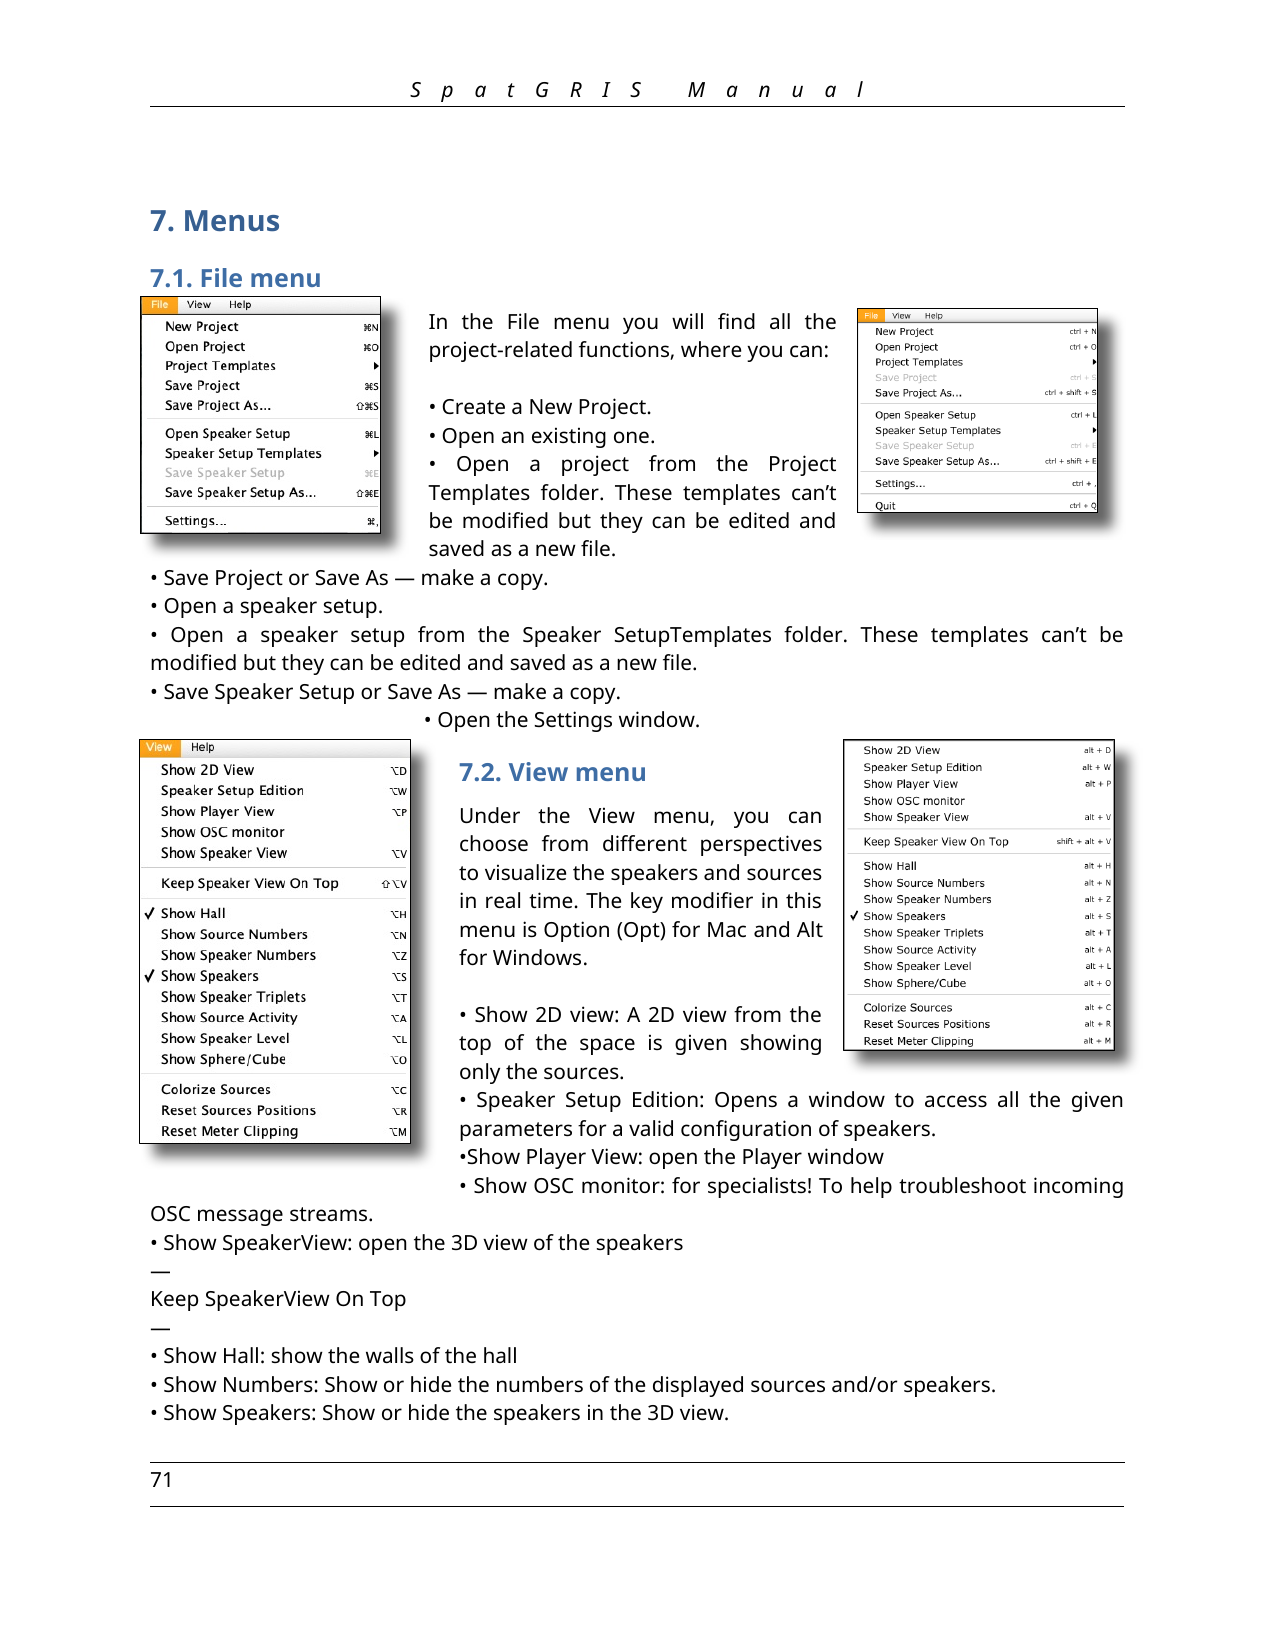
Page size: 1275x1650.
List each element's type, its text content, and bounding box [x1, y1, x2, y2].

text • Speaker Setup Edition: Opens a window to access all the given parameters for a valid configuration of speakers. [434, 1085, 1125, 1142]
text — [150, 1313, 1125, 1341]
picture [140, 740, 410, 1143]
text In the File menu you will find all the project-related functions, where you can: [402, 307, 1125, 364]
text • Show 2D view: A 2D view from the top of the space is given showing only the sources. [434, 1000, 1125, 1085]
text • Open the Settings window. [150, 705, 1125, 734]
text • Open a project from the Project Templates folder. These templates can’t be modified but they can be edited and saved as a new file. [150, 449, 1125, 563]
text • Show Numbers: Show or hide the numbers of the displayed sources and/or speakers. [150, 1370, 1125, 1398]
text • Save Project or Save As — make a copy. [150, 563, 1125, 591]
picture [858, 309, 1097, 512]
subtitle 7.2. View menu [432, 754, 843, 788]
picture [141, 297, 380, 533]
text • Show Speakers: Show or hide the speakers in the 3D view. [150, 1398, 1125, 1427]
text • Open a speaker setup from the Speaker SetupTemplates folder. These templates can’t be modified but they can be edited and saved as a new file. [150, 620, 1125, 677]
text •Show Player View: open the Player window [150, 1142, 1125, 1171]
text — [150, 1256, 1125, 1284]
text • Show OSC monitor: for specialists! To help troubleshoot incoming OSC message streams. [150, 1171, 1125, 1228]
text • Save Speaker Setup or Save As — make a copy. [150, 677, 1125, 705]
text • Open a speaker setup. [150, 591, 1125, 620]
subtitle 7.1. File menu [150, 261, 1125, 294]
text • Open an existing one. [406, 421, 857, 449]
text • Create a New Project. [406, 392, 857, 421]
text • Show Hall: show the walls of the hall [150, 1341, 1125, 1370]
text Under the View menu, you can choose from different perspectives to visualize the speakers and sources in real time. The key modifier in this menu is Option (Opt) for Mac and Alt for Windows. [434, 801, 843, 972]
subtitle 7. Menus [150, 200, 1125, 240]
text • Show SpeakerView: open the 3D view of the speakers [150, 1228, 1125, 1256]
picture [844, 740, 1114, 1050]
text Keep SpeakerView On Top [150, 1284, 1125, 1313]
